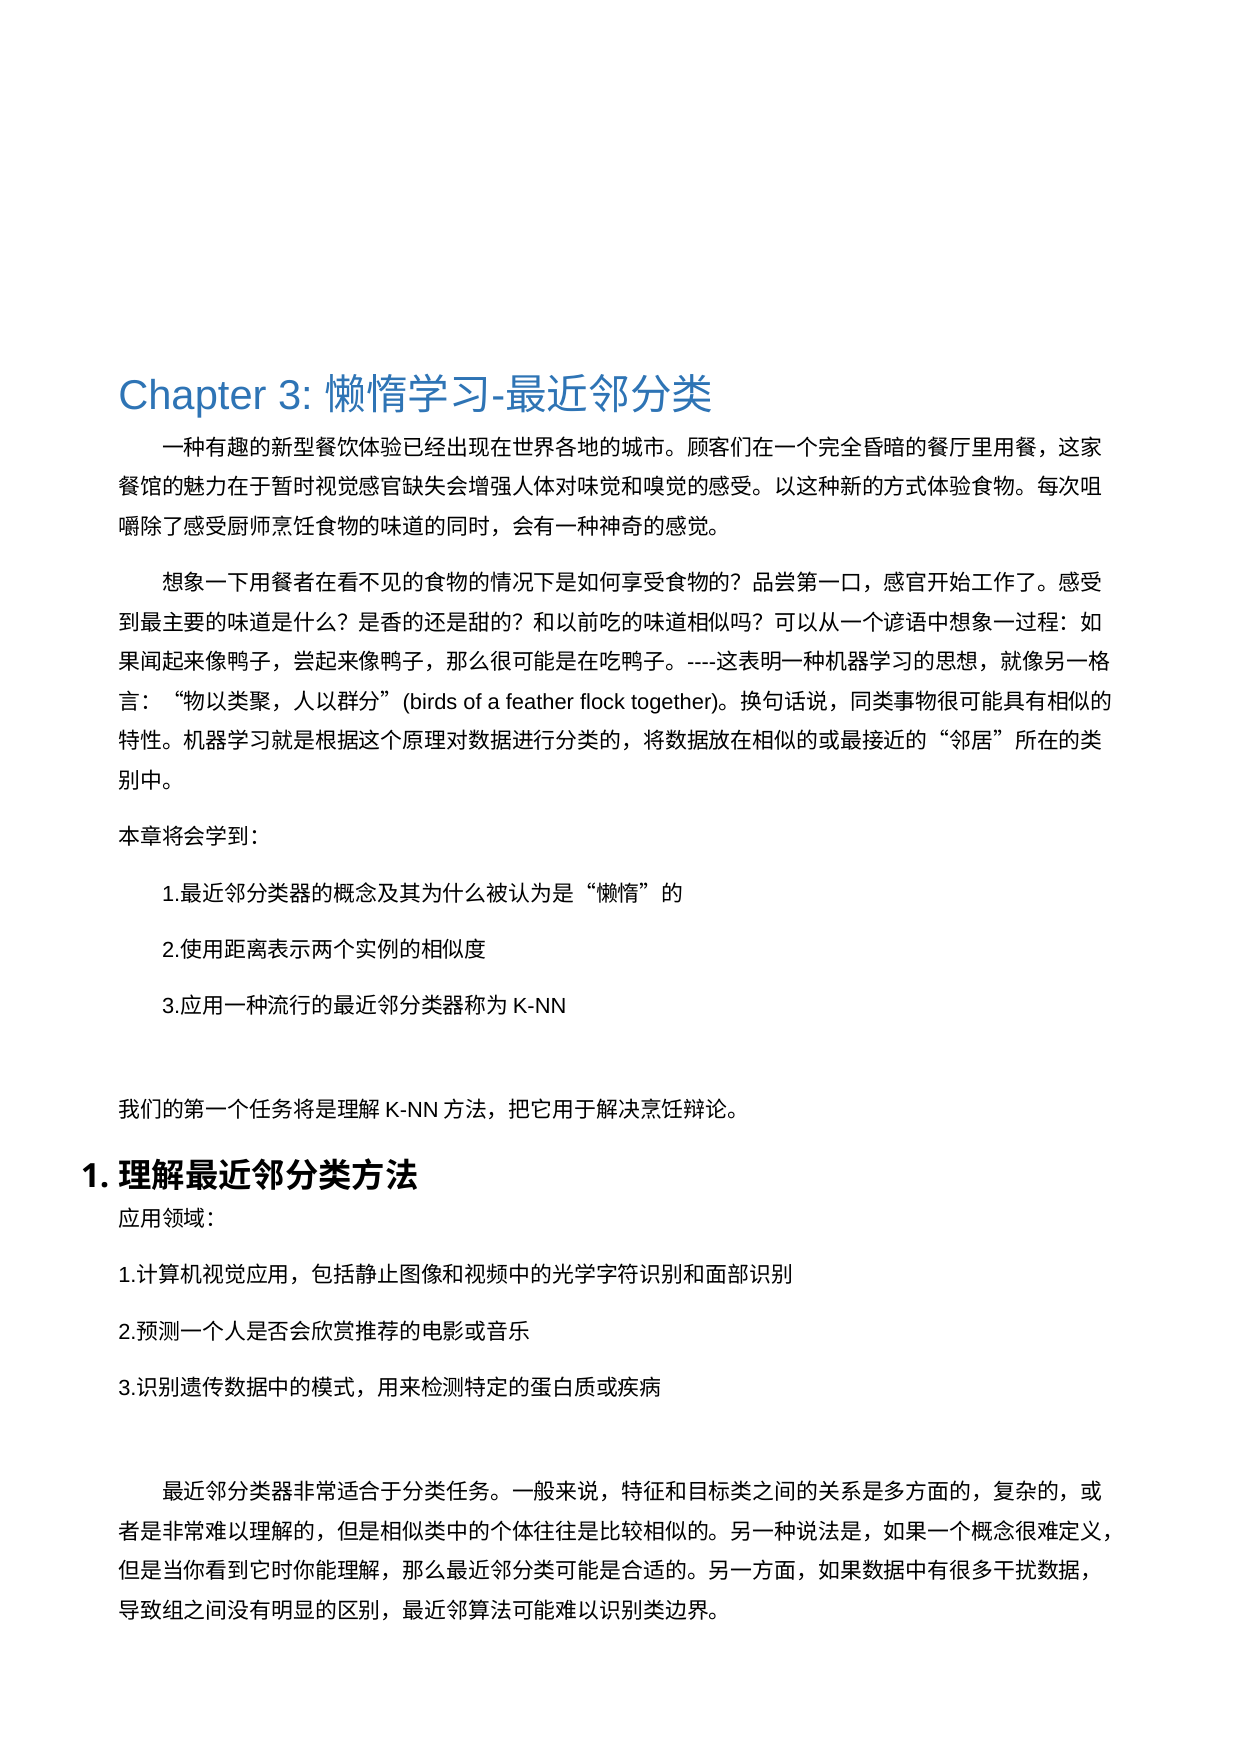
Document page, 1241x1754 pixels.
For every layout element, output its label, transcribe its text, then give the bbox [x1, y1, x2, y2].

text 一种有趣的新型餐饮体验已经出现在世界各地的城市。顾客们在一个完全昏暗的餐厅里用餐，这家餐馆的魅力在于暂时视觉感官缺失会增强人体对味觉和嗅觉的感受。以这种新的方式体验食物。每次咀嚼除了感受厨师烹饪食物的味道的同时，会有一种神奇的感觉。 [118, 430, 1122, 541]
text 1.最近邻分类器的概念及其为什么被认为是“懒惰”的 [118, 876, 1122, 907]
text 3.识别遗传数据中的模式，用来检测特定的蛋白质或疾病 [118, 1370, 1122, 1402]
text 3.应用一种流行的最近邻分类器称为K-NN [118, 988, 1122, 1020]
subtitle 理解最近邻分类方法 [81, 1149, 1122, 1197]
text 本章将会学到： [118, 819, 1122, 851]
text 2.使用距离表示两个实例的相似度 [118, 932, 1122, 963]
text 1.计算机视觉应用，包括静止图像和视频中的光学字符识别和面部识别 [118, 1257, 1122, 1289]
text 想象一下用餐者在看不见的食物的情况下是如何享受食物的？品尝第一口，感官开始工作了。感受到最主要的味道是什么？是香的还是甜的？和以前吃的味道相似吗？可以从一个谚语中想象一过程：如果闻起来像鸭子，尝起来像鸭子，那么很可能是在吃鸭子。----这表明一种机器学习的思想，就像另一格言：“物以类聚，人以群分”(birds of a feather flock together)。换句话说，同类事物很可能具有相似的特性。机器学习就是根据这个原理对数据进行分类的，将数据放在相似的或最接近的“邻居”所在的类别中。 [118, 565, 1122, 795]
text 2.预测一个人是否会欣赏推荐的电影或音乐 [118, 1314, 1122, 1345]
text 最近邻分类器非常适合于分类任务。一般来说，特征和目标类之间的关系是多方面的，复杂的，或者是非常难以理解的，但是相似类中的个体往往是比较相似的。另一种说法是，如果一个概念很难定义，但是当你看到它时你能理解，那么最近邻分类可能是合适的。另一方面，如果数据中有很多干扰数据，导致组之间没有明显的区别，最近邻算法可能难以识别类边界。 [118, 1474, 1122, 1625]
text 应用领域： [118, 1201, 1122, 1233]
subtitle Chapter 3: 懒惰学习-最近邻分类 [118, 361, 1122, 421]
text 我们的第一个任务将是理解K-NN方法，把它用于解决烹饪辩论。 [118, 1092, 1122, 1124]
